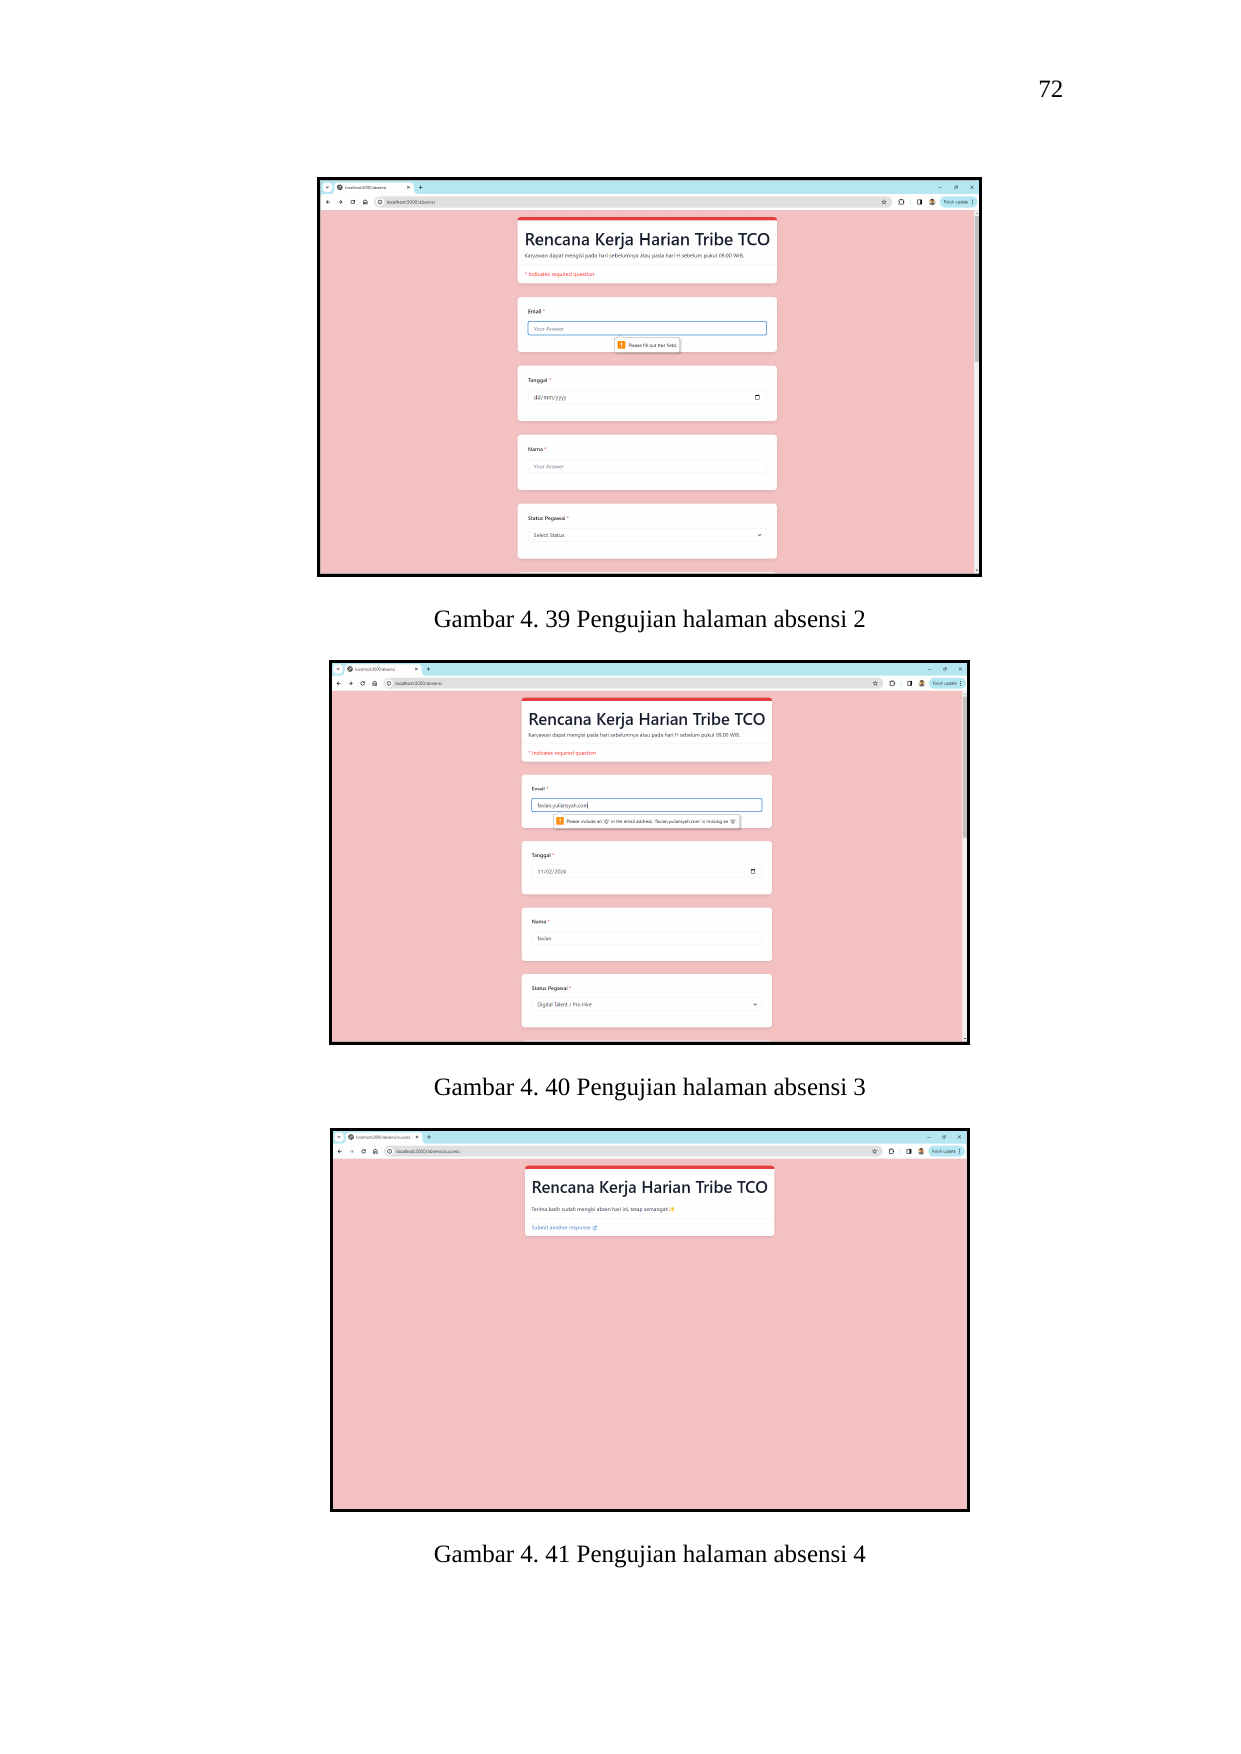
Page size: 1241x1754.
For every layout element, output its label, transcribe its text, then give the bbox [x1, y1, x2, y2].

picture [332, 663, 967, 1042]
text Gambar 4. 39 Pengujian halaman absensi 2 [236, 604, 1063, 633]
text Gambar 4. 40 Pengujian halaman absensi 3 [236, 1072, 1063, 1101]
picture [333, 1131, 967, 1509]
text Gambar 4. 41 Pengujian halaman absensi 4 [236, 1539, 1063, 1568]
picture [320, 180, 979, 574]
